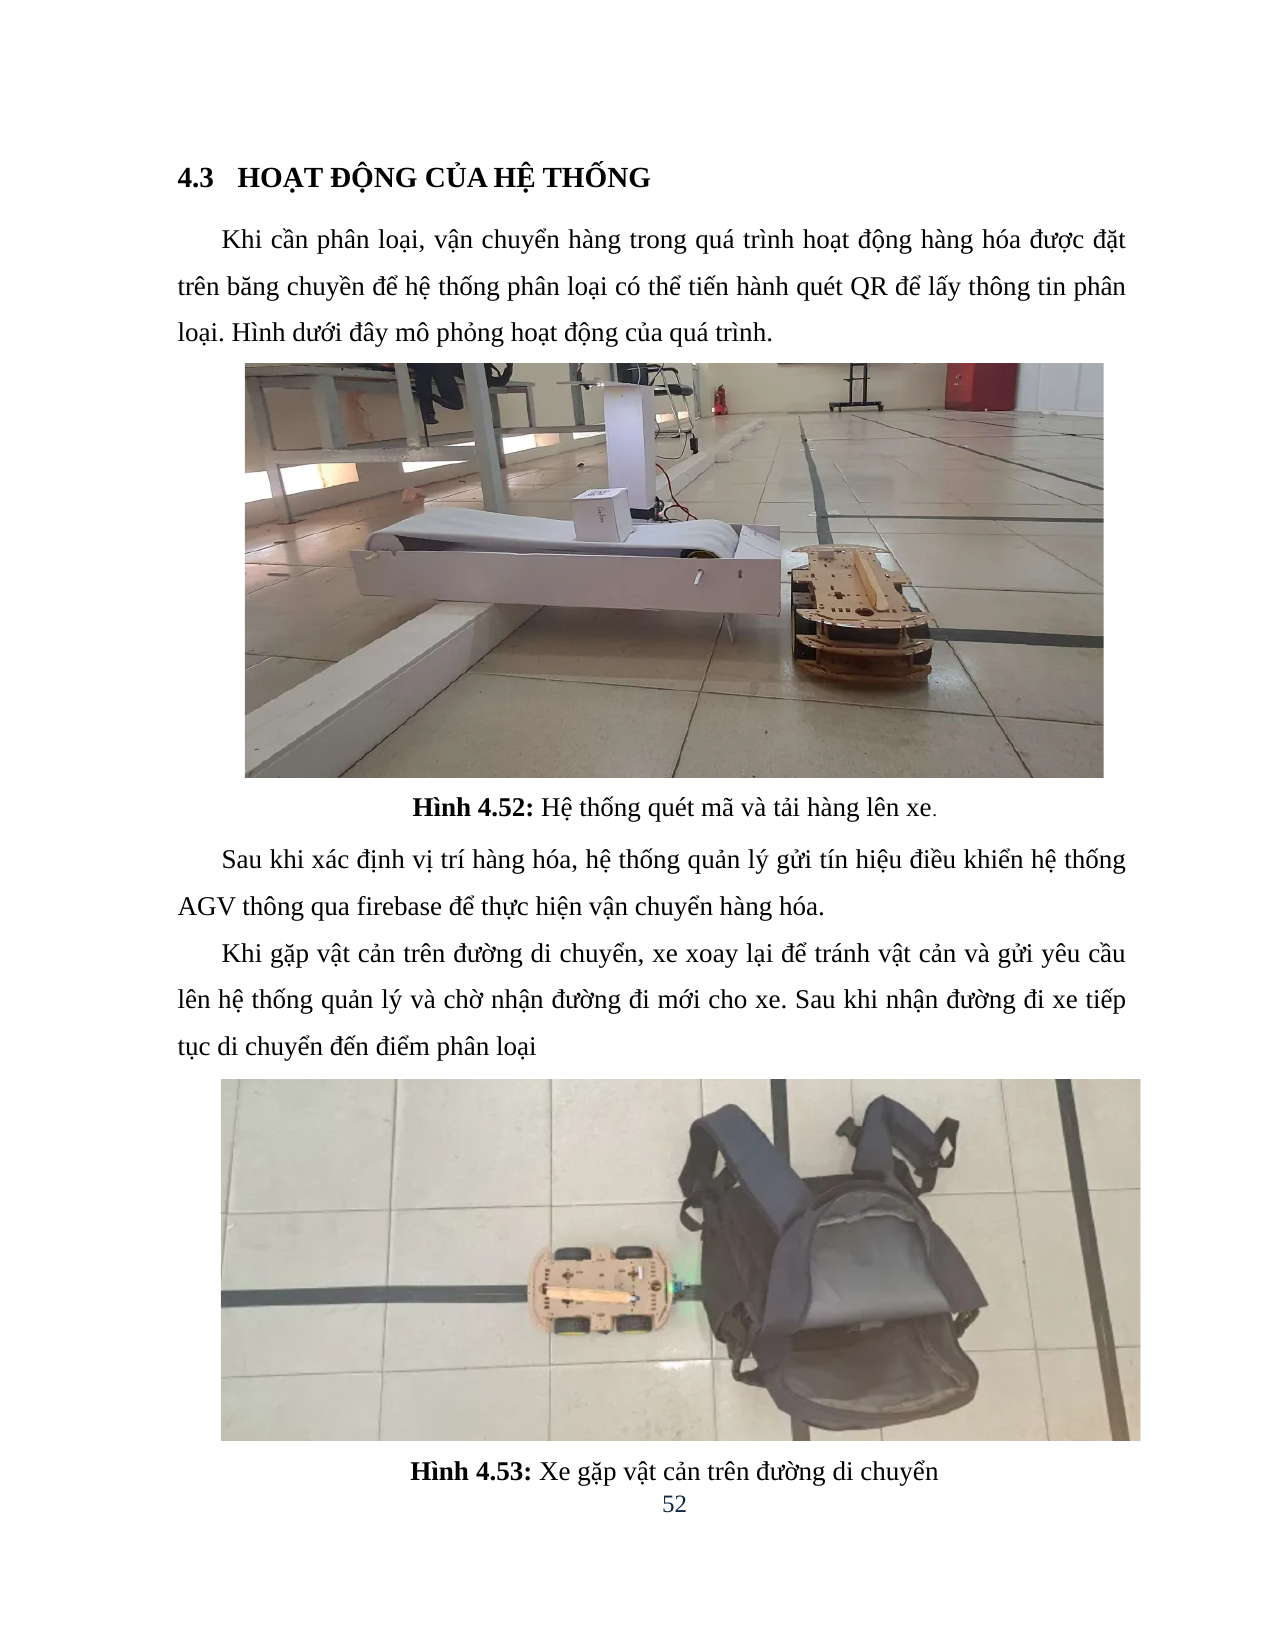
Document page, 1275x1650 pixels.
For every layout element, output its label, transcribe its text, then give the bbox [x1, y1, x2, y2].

picture [244, 363, 1104, 778]
subtitle Hoạt động của hệ thống [177, 160, 1127, 194]
text Khi gặp vật cản trên đường di chuyển, xe xoay lại để tránh vật cản và gửi yêu cầu lên hệ thống quản lý và chờ nhận đường đi mới cho xe. Sau khi nhận đường đi xe tiếp tục di chuyển đến điểm phân loại [177, 937, 1127, 1061]
text Sau khi xác định vị trí hàng hóa, hệ thống quản lý gửi tín hiệu điều khiển hệ thống AGV thông qua firebase để thực hiện vận chuyển hàng hóa. [177, 843, 1127, 921]
text Khi cần phân loại, vận chuyển hàng trong quá trình hoạt động hàng hóa được đặt trên băng chuyền để hệ thống phân loại có thể tiến hành quét QR để lấy thông tin phân loại. Hình dưới đây mô phỏng hoạt động của quá trình. [177, 223, 1127, 347]
picture [222, 1079, 1140, 1441]
